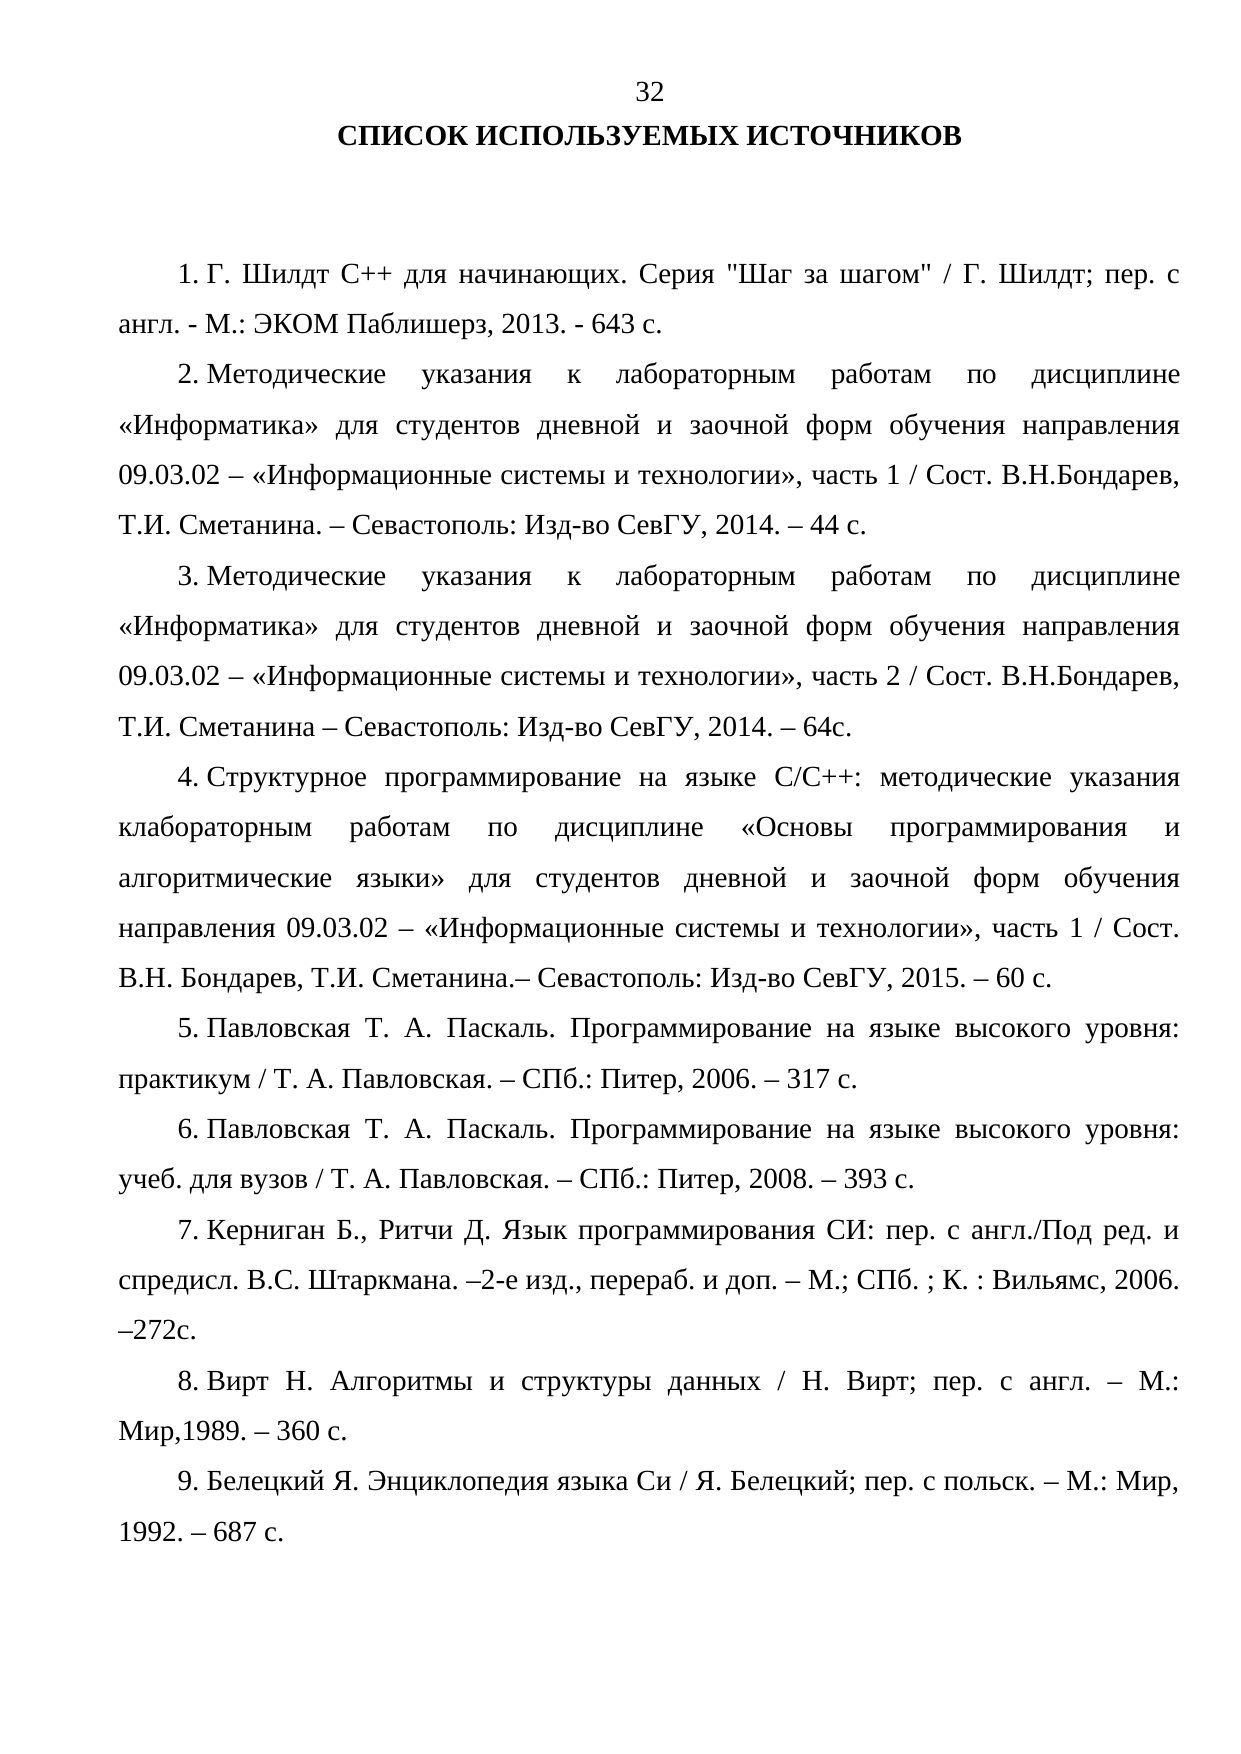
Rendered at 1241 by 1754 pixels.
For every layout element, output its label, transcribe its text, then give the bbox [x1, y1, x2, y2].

list Методические указания к лабораторным работам по дисциплине «Информатика» для студентов дневной и заочной форм обучения направления 09.03.02 – «Информационные системы и технологии», часть 2 / Сост. В.Н.Бондарев, Т.И. Сметанина – Севастополь: Изд-во СевГУ, 2014. – 64с. [118, 558, 1181, 742]
list Павловская Т. А. Паскаль. Программирование на языке высокого уровня: учеб. для вузов / Т. А. Павловская. – СПб.: Питер, 2008. – 393 с. [118, 1111, 1181, 1195]
list Структурное программирование на языке С/С++: методические указания клабораторным работам по дисциплине «Основы программирования и алгоритмические языки» для студентов дневной и заочной форм обучения направления 09.03.02 – «Информационные системы и технологии», часть 1 / Сост. В.Н. Бондарев, Т.И. Сметанина.– Севастополь: Изд-во СевГУ, 2015. – 60 с. [118, 759, 1181, 994]
list Г. Шилдт C++ для начинающих. Серия "Шаг за шагом" / Г. Шилдт; пер. с англ. - М.: ЭКОМ Паблишерз, 2013. - 643 с. [118, 256, 1181, 340]
list Керниган Б., Ритчи Д. Язык программирования СИ: пер. с англ./Под ред. и спредисл. В.С. Штаркмана. –2-е изд., перераб. и доп. – М.; СПб. ; К. : Вильямс, 2006. –272с. [118, 1212, 1181, 1346]
list Белецкий Я. Энциклопедия языка Си / Я. Белецкий; пер. с польск. – М.: Мир, 1992. – 687 с. [118, 1463, 1181, 1547]
list Вирт Н. Алгоритмы и структуры данных / Н. Вирт; пер. с англ. – М.: Мир,1989. – 360 с. [118, 1363, 1181, 1447]
list Методические указания к лабораторным работам по дисциплине «Информатика» для студентов дневной и заочной форм обучения направления 09.03.02 – «Информационные системы и технологии», часть 1 / Сост. В.Н.Бондарев, Т.И. Сметанина. – Севастополь: Изд-во СевГУ, 2014. – 44 с. [118, 357, 1181, 541]
subtitle СПИСОК ИСПОЛЬЗУЕМЫХ ИСТОЧНИКОВ [118, 118, 1181, 152]
list Павловская Т. А. Паскаль. Программирование на языке высокого уровня: практикум / Т. А. Павловская. – СПб.: Питер, 2006. – 317 с. [118, 1011, 1181, 1094]
